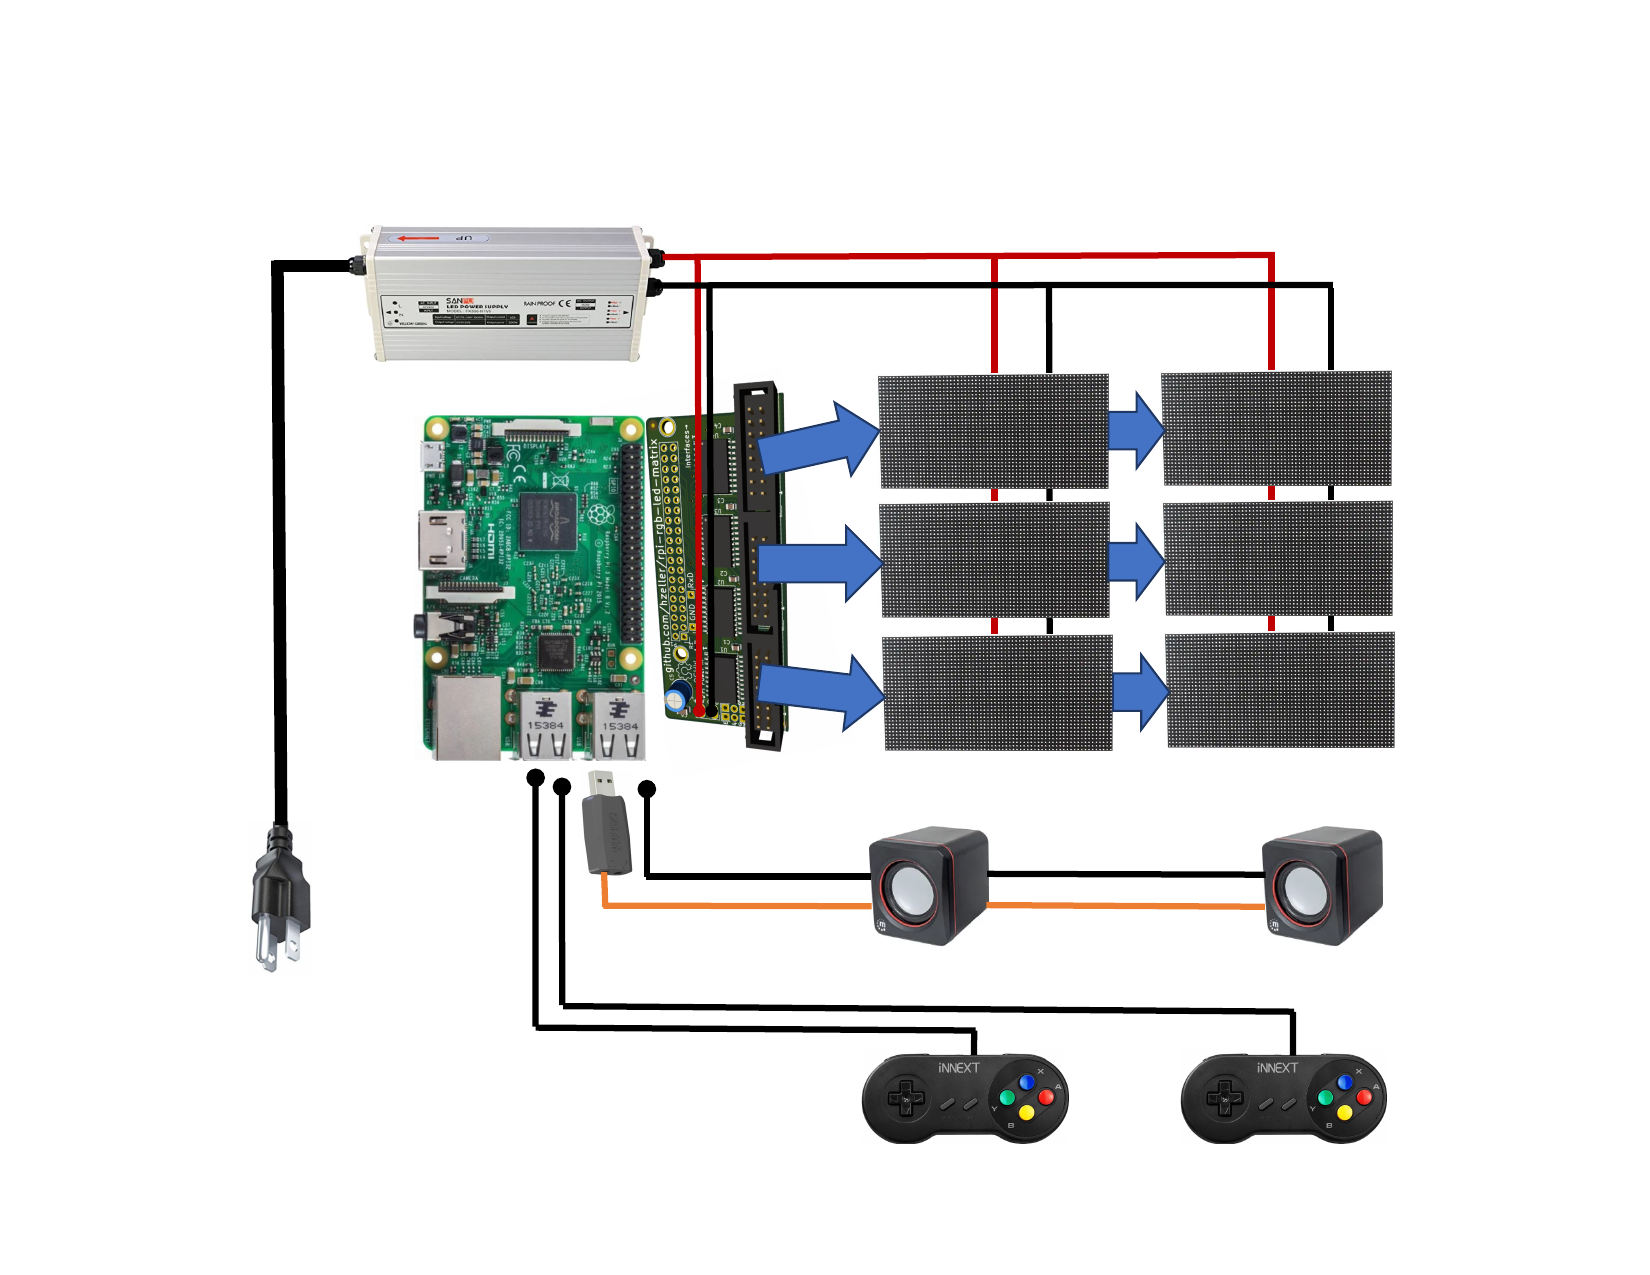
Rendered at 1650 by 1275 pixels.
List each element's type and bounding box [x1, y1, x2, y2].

picture [1161, 500, 1393, 616]
picture [1180, 1049, 1387, 1144]
picture [702, 383, 708, 708]
picture [861, 1049, 1069, 1144]
picture [247, 822, 313, 975]
picture [876, 373, 1109, 489]
picture [581, 770, 633, 876]
picture [346, 219, 665, 367]
picture [1261, 825, 1383, 947]
picture [880, 634, 1113, 751]
picture [414, 368, 854, 777]
picture [868, 825, 989, 947]
picture [1159, 370, 1392, 486]
picture [1163, 631, 1395, 748]
picture [877, 501, 1110, 618]
